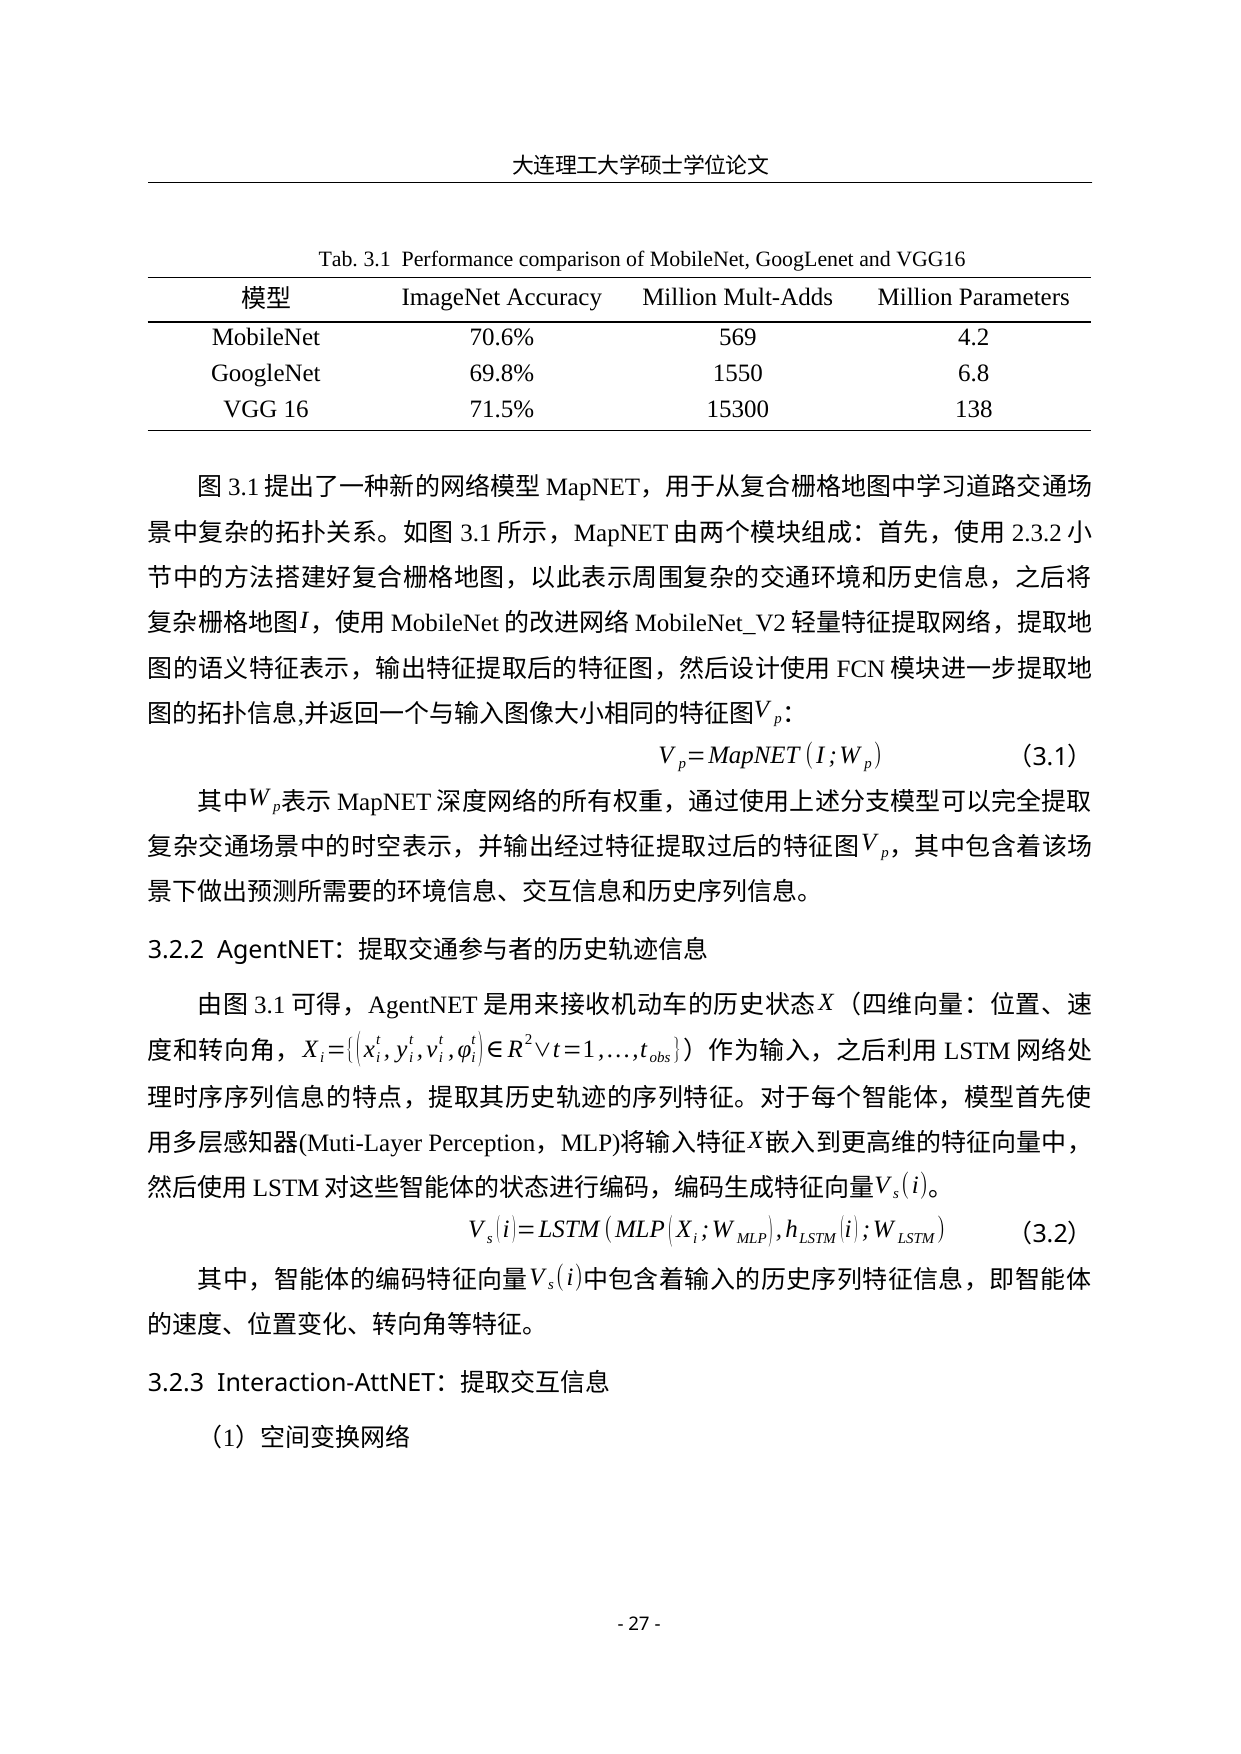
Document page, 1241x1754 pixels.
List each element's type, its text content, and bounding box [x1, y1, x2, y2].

text 图3.1提出了一种新的网络模型MapNET，用于从复合栅格地图中学习道路交通场景中复杂的拓扑关系。如图3.1所示，MapNET由两个模块组成：首先，使用2.3.2小节中的方法搭建好复合栅格地图，以此表示周围复杂的交通环境和历史信息，之后将复杂栅格地图，使用MobileNet的改进网络MobileNet_V2轻量特征提取网络，提取地图的语义特征表示，输出特征提取后的特征图，然后设计使用FCN模块进一步提取地图的拓扑信息,并返回一个与输入图像大小相同的特征图： [148, 467, 1092, 730]
text 其中，智能体的编码特征向量中包含着输入的历史序列特征信息，即智能体的速度、位置变化、转向角等特征。 [148, 1259, 1092, 1341]
table_header Million Mult-Adds [620, 278, 856, 321]
text （1）空间变换网络 [148, 1417, 1092, 1453]
text Tab. 3.1 Performance comparison of MobileNet, GoogLenet and VGG16 [148, 246, 1092, 271]
table_cell 569 [620, 323, 856, 358]
subtitle 3.2.3 Interaction-AttNET：提取交互信息 [148, 1363, 1092, 1399]
table_header 模型 [148, 278, 384, 321]
table_cell 6.8 [856, 358, 1091, 394]
table_cell 69.8% [384, 358, 619, 394]
table_header ImageNet Accuracy [384, 278, 619, 321]
table_cell 1550 [620, 358, 856, 394]
table_cell MobileNet [148, 323, 384, 358]
table_cell 71.5% [384, 394, 619, 430]
table_header Million Parameters [856, 278, 1091, 321]
table_cell GoogleNet [148, 358, 384, 394]
table_cell 4.2 [856, 323, 1091, 358]
text （3.1） [148, 739, 1092, 773]
table_cell 138 [856, 394, 1091, 430]
text 由图3.1可得，AgentNET是用来接收机动车的历史状态（四维向量：位置、速度和转向角，）作为输入，之后利用LSTM网络处理时序序列信息的特点，提取其历史轨迹的序列特征。对于每个智能体，模型首先使用多层感知器(Muti-Layer Perception，MLP)将输入特征嵌入到更高维的特征向量中，然后使用LSTM对这些智能体的状态进行编码，编码生成特征向量。 [148, 984, 1092, 1204]
text 其中表示MapNET深度网络的所有权重，通过使用上述分支模型可以完全提取复杂交通场景中的时空表示，并输出经过特征提取过后的特征图，其中包含着该场景下做出预测所需要的环境信息、交互信息和历史序列信息。 [148, 781, 1092, 908]
subtitle 3.2.2 AgentNET：提取交通参与者的历史轨迹信息 [148, 930, 1092, 966]
table_cell 15300 [620, 394, 856, 430]
table_cell 70.6% [384, 323, 619, 358]
table_cell VGG 16 [148, 394, 384, 430]
text （3.2） [148, 1213, 1092, 1250]
